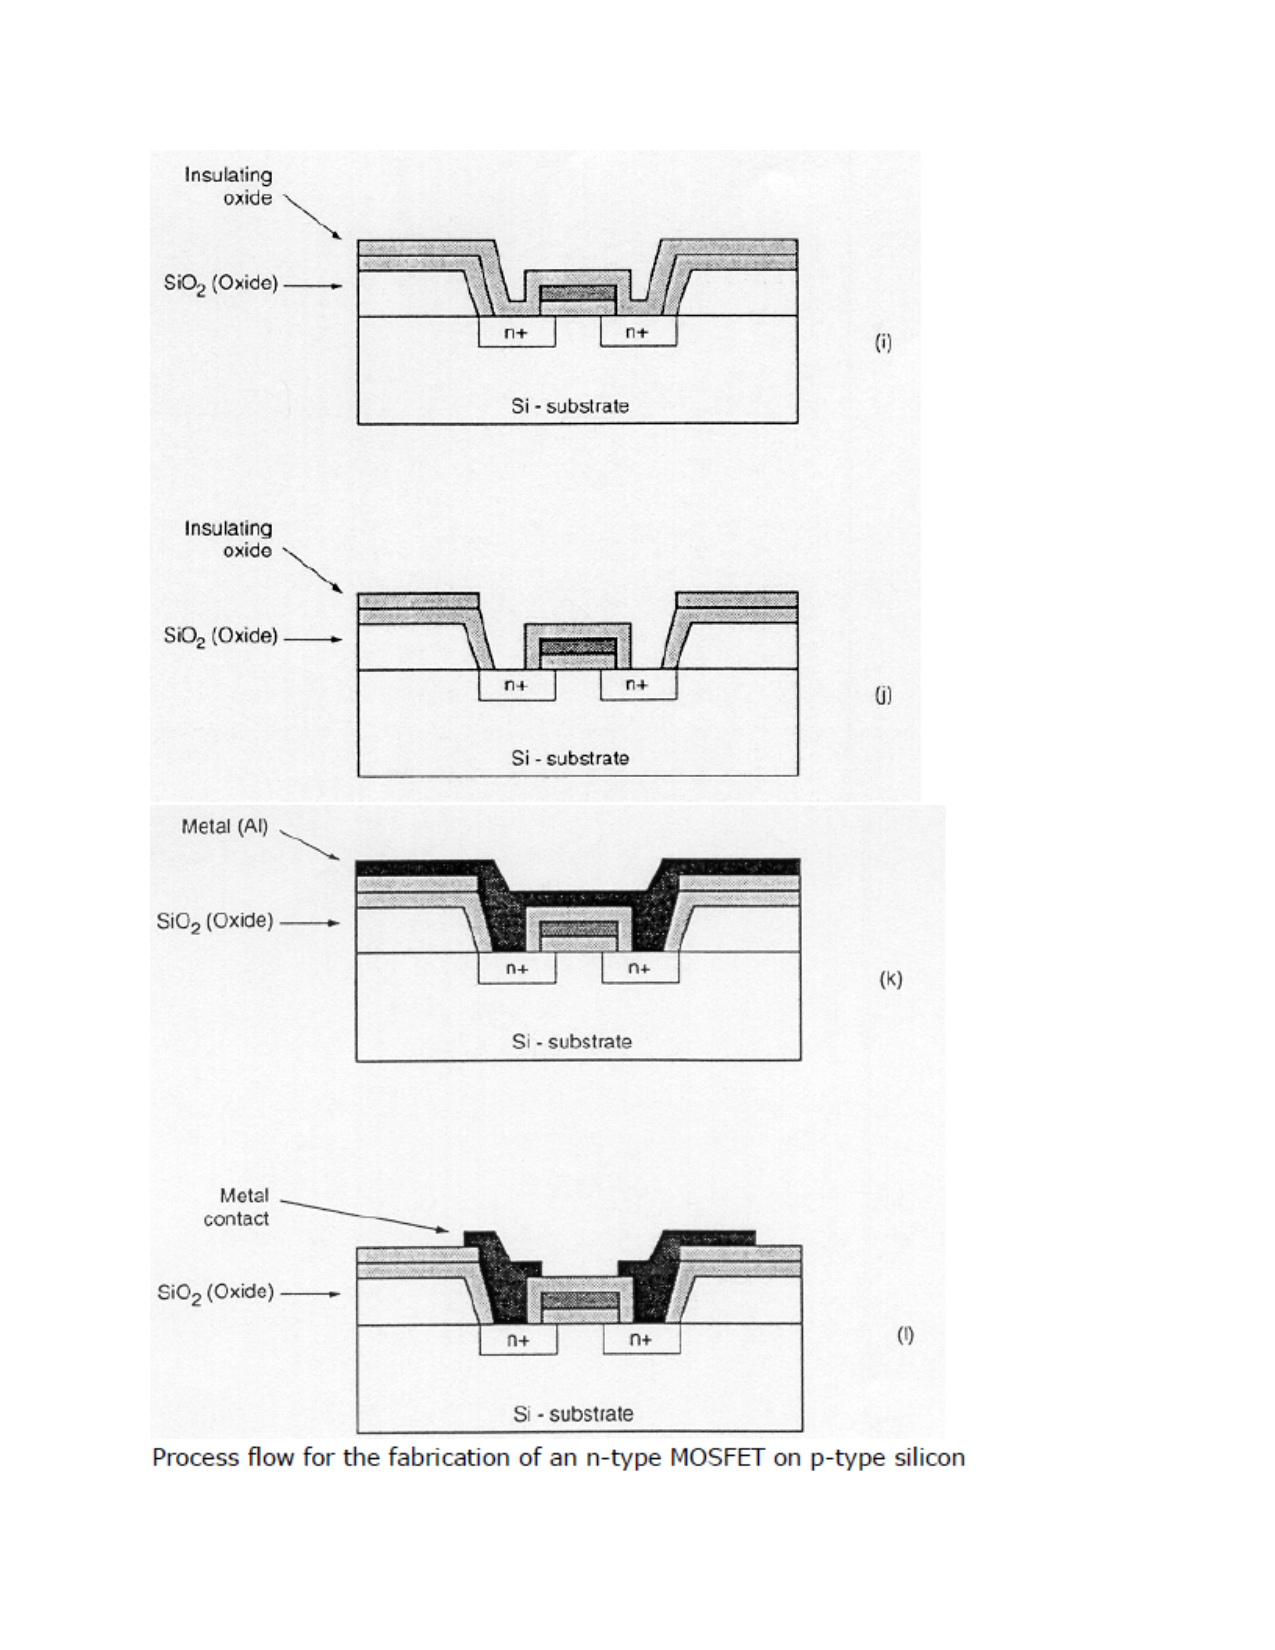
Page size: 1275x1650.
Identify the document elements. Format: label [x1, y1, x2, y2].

picture [150, 805, 991, 1439]
picture [150, 1442, 980, 1479]
picture [150, 150, 932, 802]
